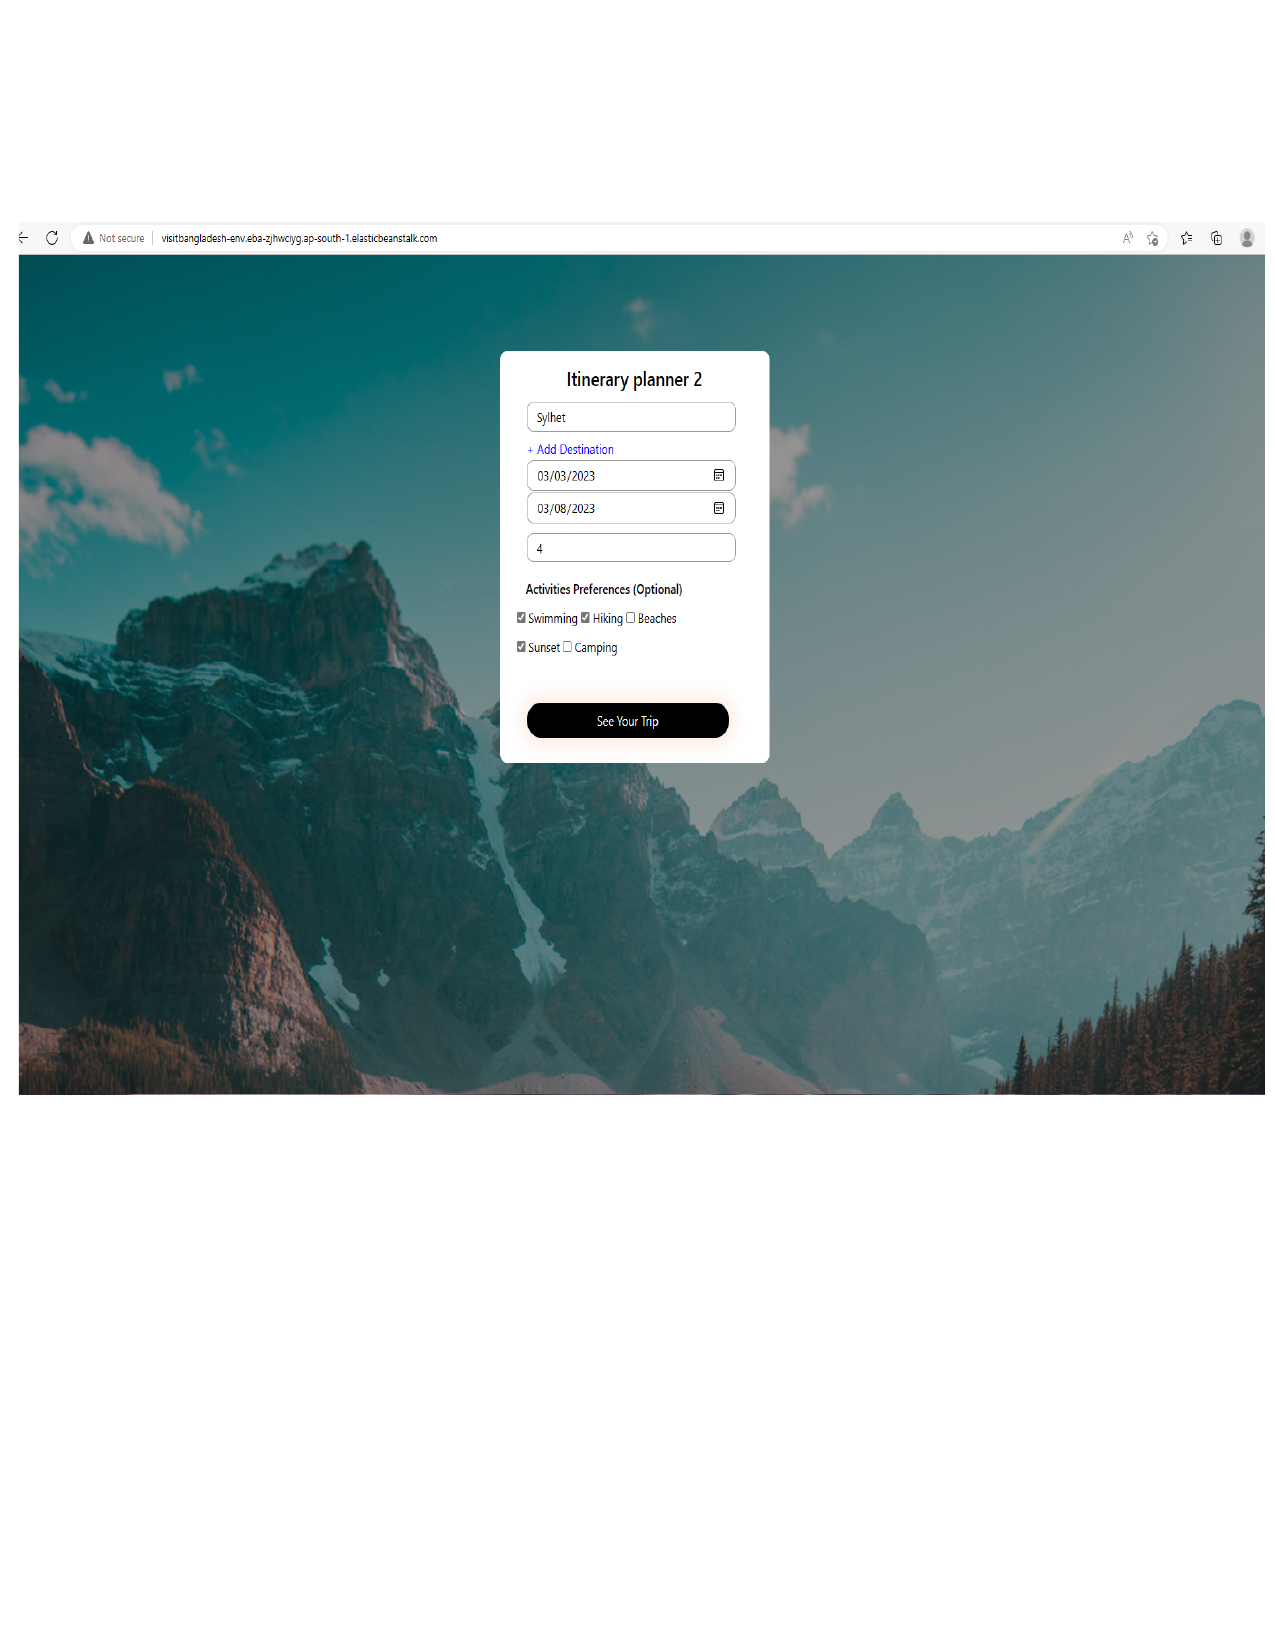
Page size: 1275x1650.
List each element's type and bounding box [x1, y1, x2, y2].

picture [18, 222, 1265, 1095]
